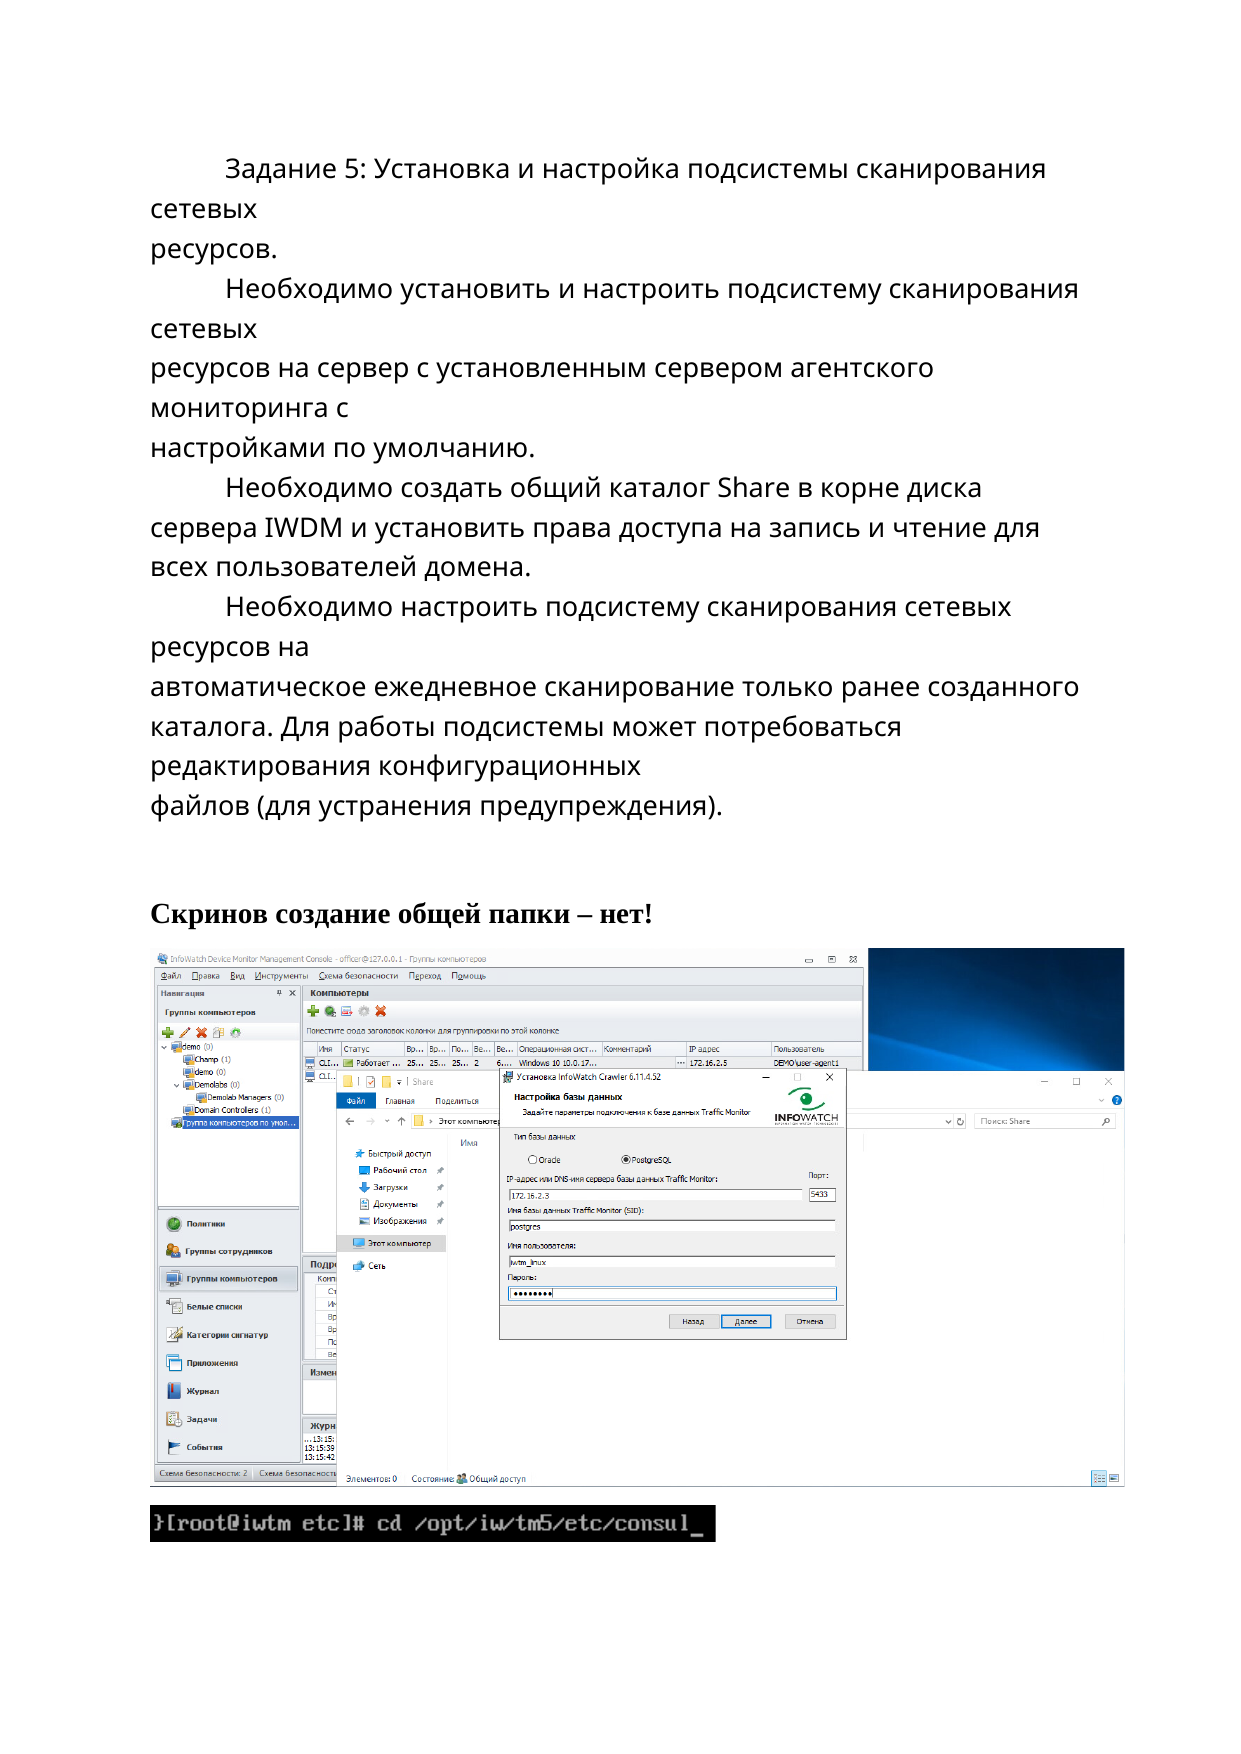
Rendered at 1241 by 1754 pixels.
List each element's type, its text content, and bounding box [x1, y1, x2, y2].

text настройками по умолчанию. [150, 428, 1090, 465]
text ресурсов. [150, 229, 1090, 266]
text Необходимо создать общий каталог Share в корне диска сервера IWDM и установить права доступа на запись и чтение для всех пользователей домена. [150, 468, 1090, 585]
picture [150, 948, 1125, 1487]
text Необходимо настроить подсистему сканирования сетевых ресурсов на [150, 588, 1090, 664]
picture [150, 1505, 716, 1542]
text автоматическое ежедневное сканирование только ранее созданного каталога. Для работы подсистемы может потребоваться редактирования конфигурационных [150, 667, 1090, 784]
text Задание 5: Установка и настройка подсистемы сканирования сетевых [150, 150, 1090, 227]
text Необходимо установить и настроить подсистему сканирования сетевых [150, 269, 1090, 346]
text файлов (для устранения предупреждения). [150, 787, 1090, 823]
text Скринов создание общей папки – нет! [150, 896, 1090, 929]
text ресурсов на сервер с установленным сервером агентского мониторинга с [150, 349, 1090, 426]
